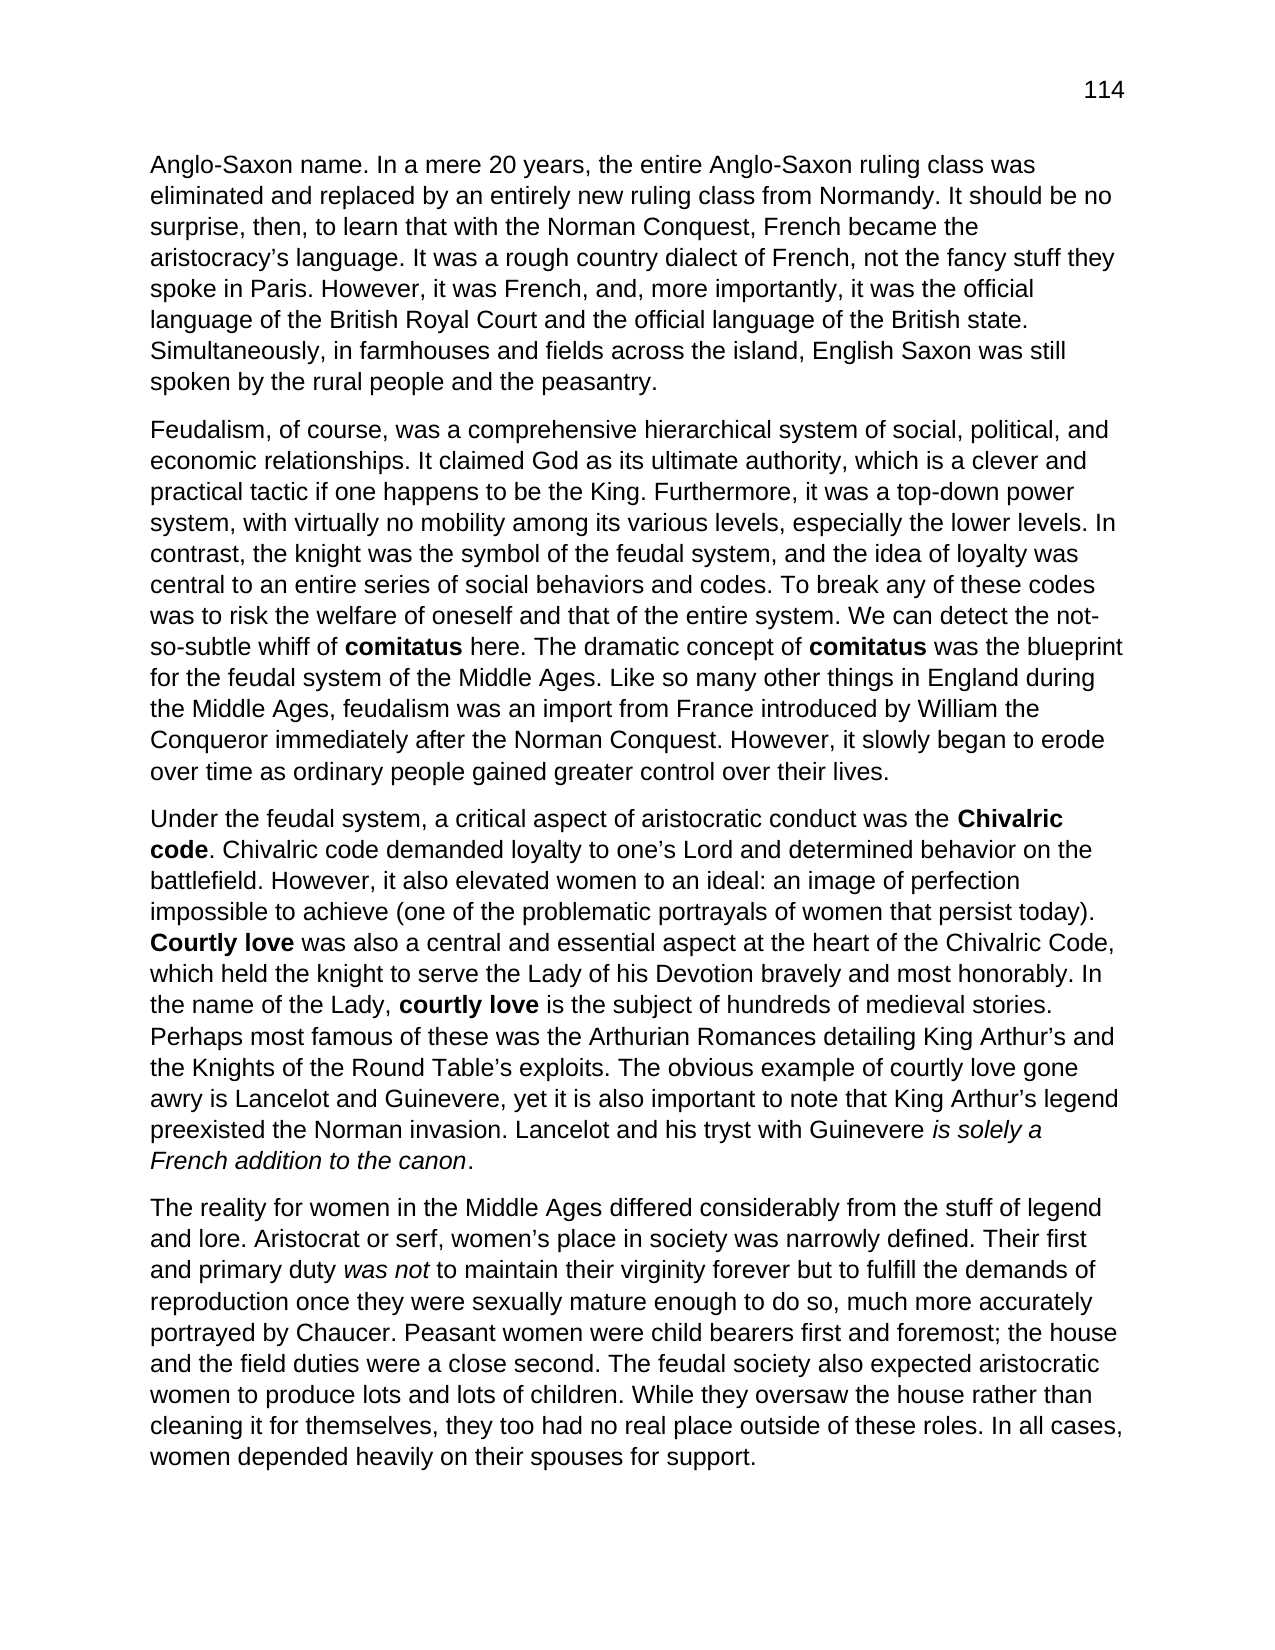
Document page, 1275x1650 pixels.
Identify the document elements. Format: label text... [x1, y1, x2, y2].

text The reality for women in the Middle Ages differed considerably from the stuff of legend and lore. Aristocrat or serf, women’s place in society was narrowly defined. Their first and primary duty was not to maintain their virginity forever but to fulfill the demands of reproduction once they were sexually mature enough to do so, much more accurately portrayed by Chaucer. Peasant women were child bearers first and foremost; the house and the field duties were a close second. The feudal society also expected aristocratic women to produce lots and lots of children. While they oversaw the house rather than cleaning it for themselves, they too had no real place outside of these roles. In all cases, women depended heavily on their spouses for support. [150, 1193, 1125, 1470]
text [150, 150, 1125, 396]
text Feudalism, of course, was a comprehensive hierarchical system of social, political, and economic relationships. It claimed God as its ultimate authority, which is a clever and practical tactic if one happens to be the King. Furthermore, it was a top-down power system, with virtually no mobility among its various levels, especially the lower levels. In contrast, the knight was the symbol of the feudal system, and the idea of loyalty was central to an entire series of social behaviors and codes. To break any of these codes was to risk the welfare of oneself and that of the entire system. We can detect the not-so-subtle whiff of comitatus here. The dramatic concept of comitatus was the blueprint for the feudal system of the Middle Ages. Like so many other things in England during the Middle Ages, feudalism was an import from France introduced by William the Conqueror immediately after the Norman Conquest. However, it slowly began to erode over time as ordinary people gained greater control over their lives. [150, 415, 1125, 785]
text Under the feudal system, a critical aspect of aristocratic conduct was the Chivalric code. Chivalric code demanded loyalty to one’s Lord and determined behavior on the battlefield. However, it also elevated women to an ideal: an image of perfection impossible to achieve (one of the problematic portrayals of women that persist today). Courtly love was also a central and essential aspect at the heart of the Chivalric Code, which held the knight to serve the Lady of his Devotion bravely and most honorably. In the name of the Lady, courtly love is the subject of hundreds of medieval stories. Perhaps most famous of these was the Arthurian Romances detailing King Arthur’s and the Knights of the Round Table’s exploits. The obvious example of courtly love gone awry is Lancelot and Guinevere, yet it is also important to note that King Arthur’s legend preexisted the Norman invasion. Lancelot and his tryst with Guinevere is solely a French addition to the canon. [150, 804, 1125, 1174]
